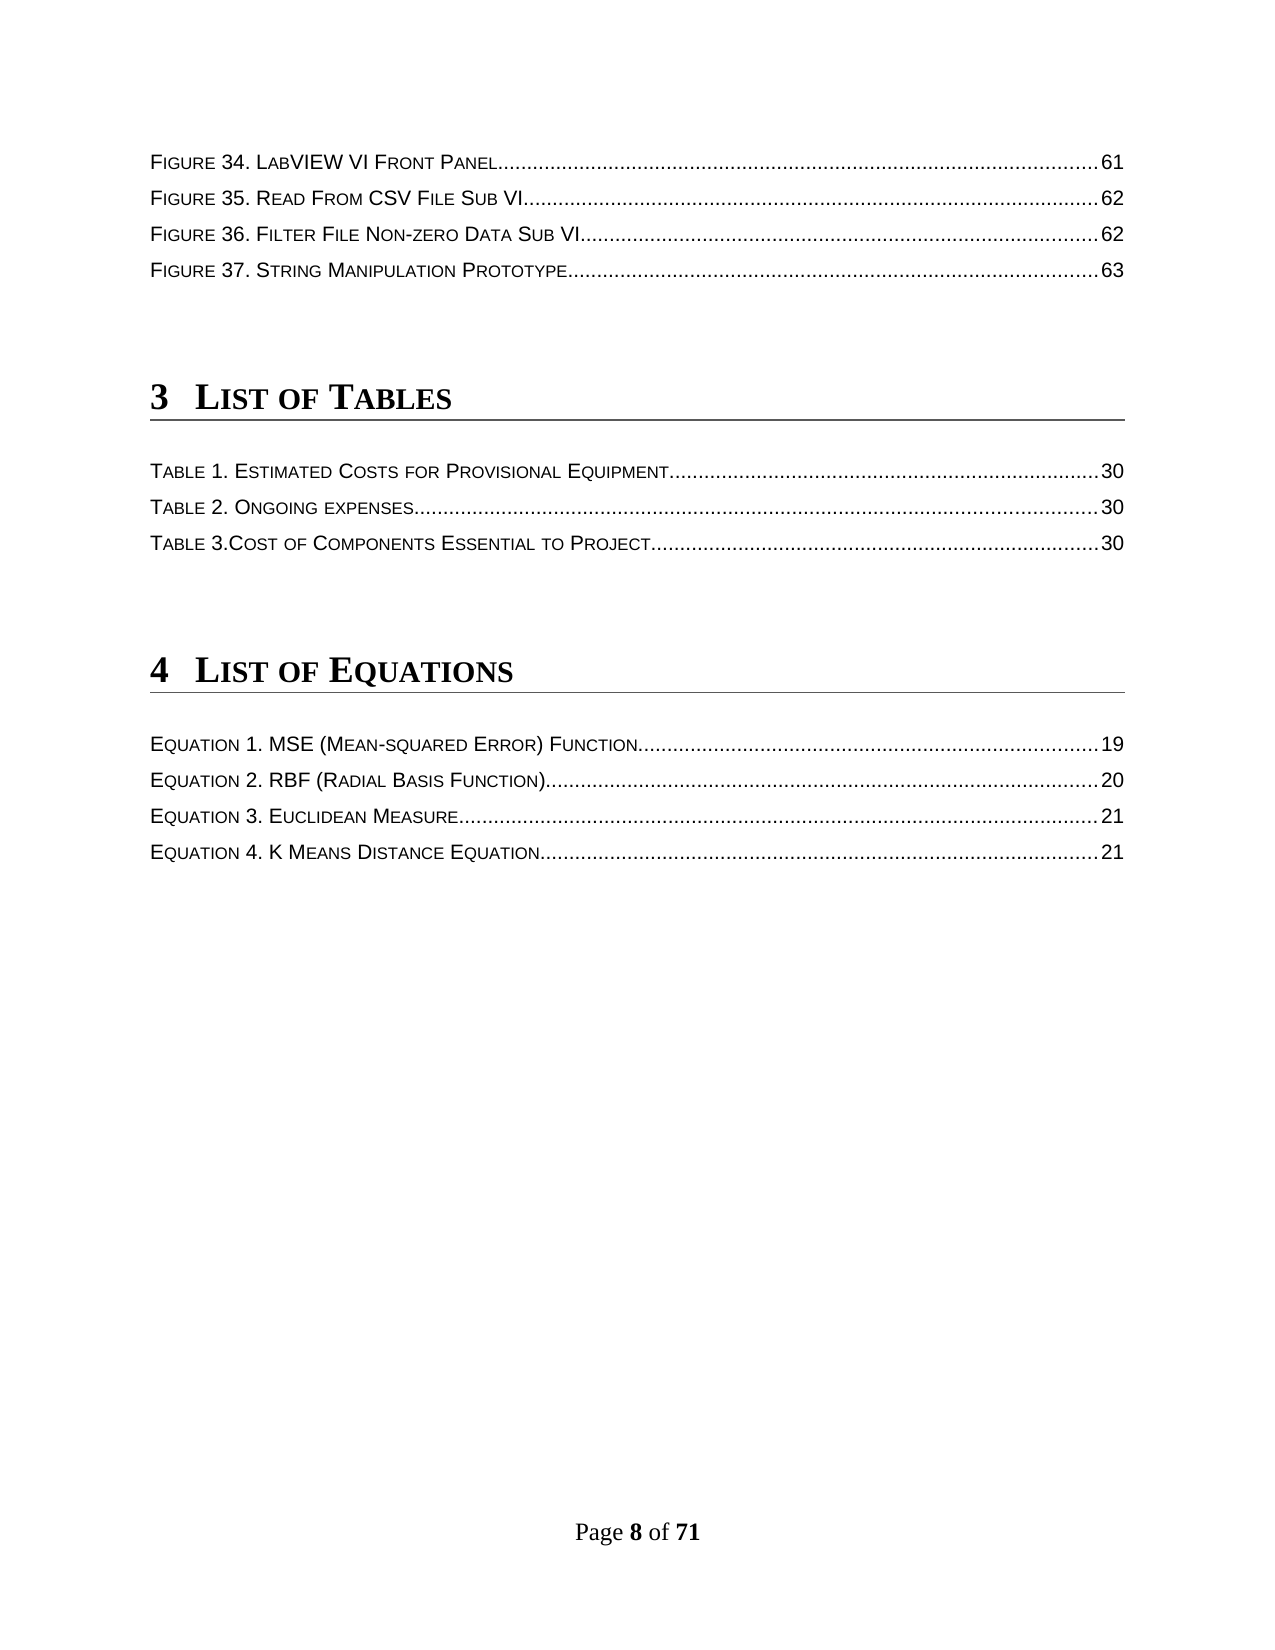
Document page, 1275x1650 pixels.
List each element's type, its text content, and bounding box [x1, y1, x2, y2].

subtitle List of Tables [150, 374, 1125, 419]
text Equation 4. K Means Distance Equation 21 [150, 839, 1125, 863]
text Equation 2. RBF (Radial Basis Function) 20 [150, 768, 1125, 792]
text Equation 1. MSE (Mean-squared Error) Function 19 [150, 732, 1125, 756]
text Equation 3. Euclidean Measure 21 [150, 804, 1125, 828]
text Figure 35. Read From CSV File Sub VI 62 [150, 186, 1125, 210]
subtitle List of Equations [150, 647, 1125, 692]
text Table 1. Estimated Costs for Provisional Equipment 30 [150, 459, 1125, 483]
text Figure 36. Filter File Non-zero Data Sub VI 62 [150, 222, 1125, 246]
text Table 2. Ongoing expenses 30 [150, 495, 1125, 519]
text Figure 37. String Manipulation Prototype 63 [150, 258, 1125, 282]
text Figure 34. LabVIEW VI Front Panel 61 [150, 150, 1125, 174]
text Table 3.Cost of Components Essential to Project 30 [150, 531, 1125, 555]
